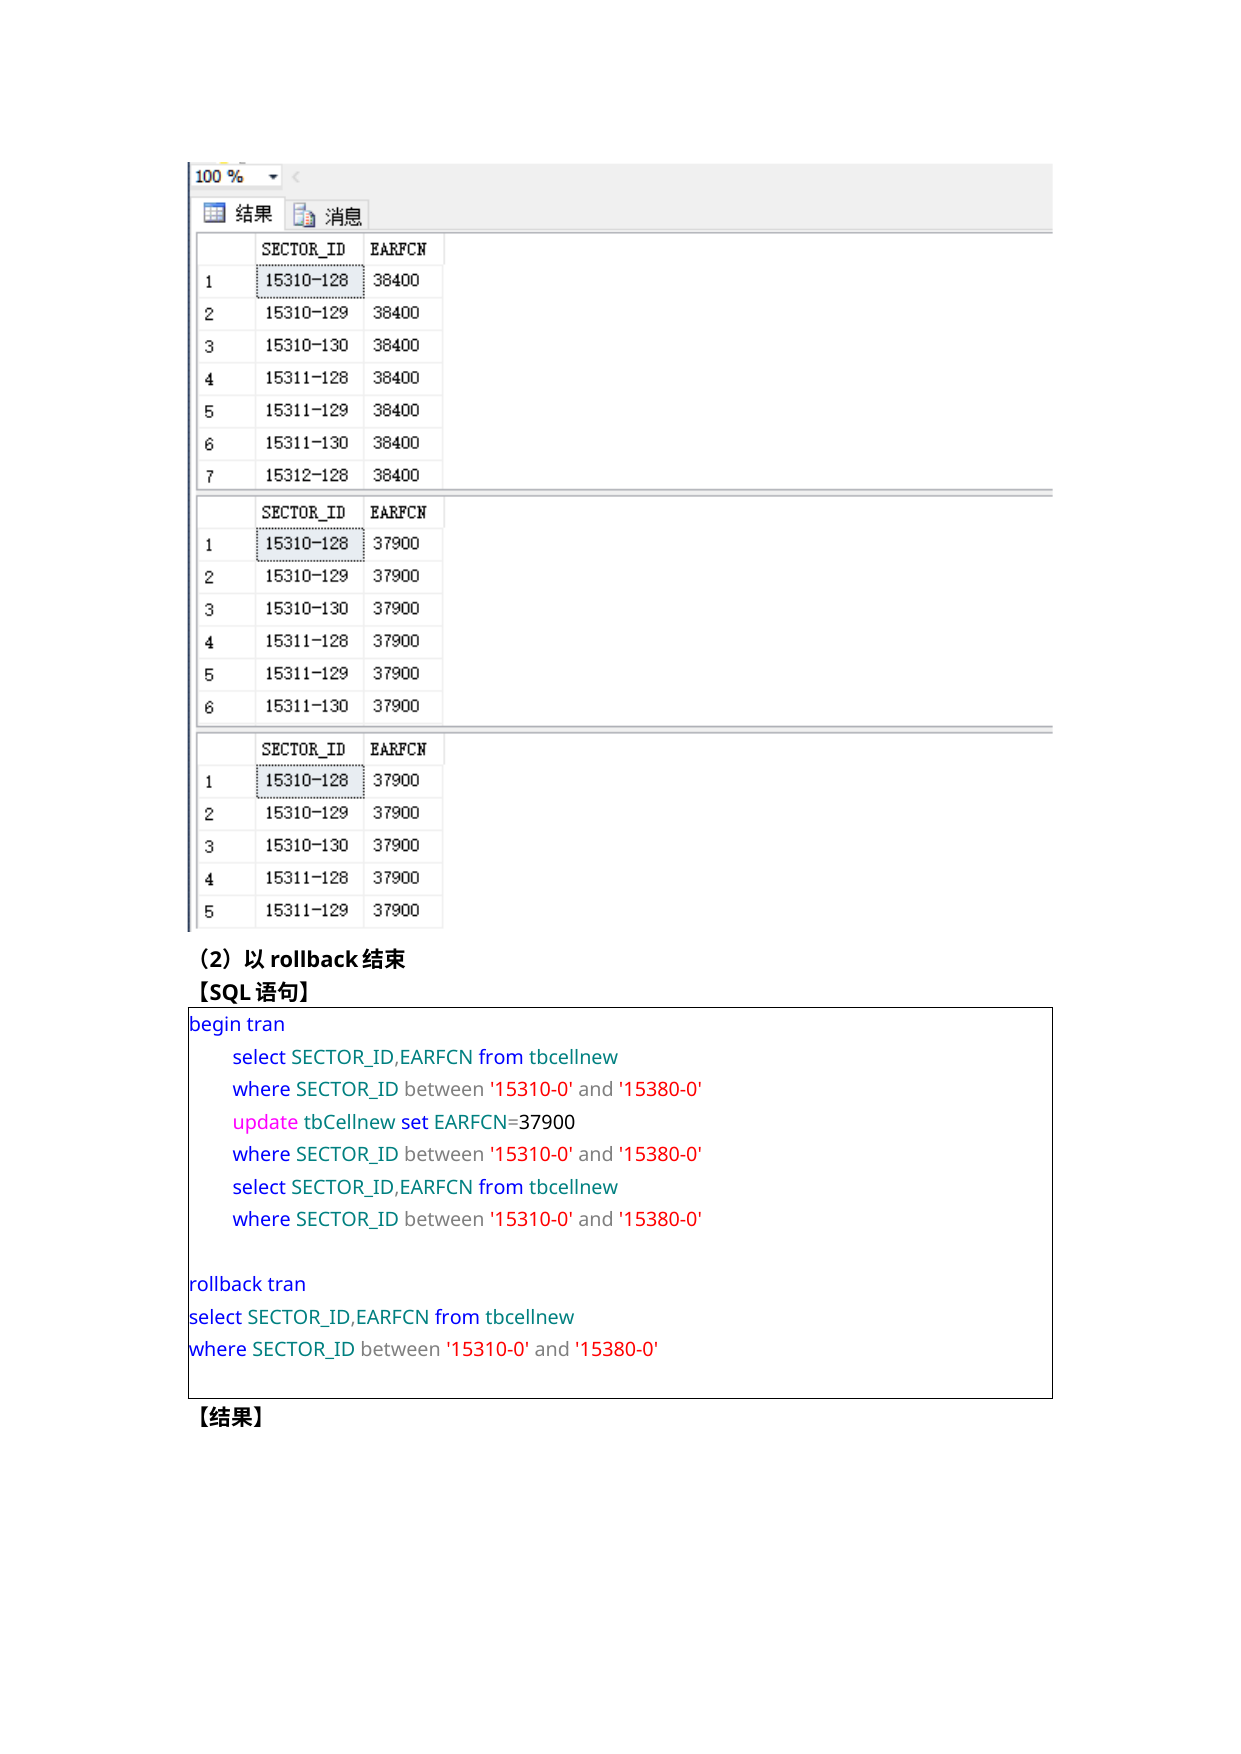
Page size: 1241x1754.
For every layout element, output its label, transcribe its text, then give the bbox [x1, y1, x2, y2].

text 【SQL语句】 [187, 974, 1053, 1007]
picture [187, 162, 1053, 932]
table_header begin tran select SECTOR_ID,EARFCN from tbcellnew where SECTOR_ID between '15310-0' and '15380-0' update tbCellnew set EARFCN=37900 where SECTOR_ID between '15310-0' and '15380-0' select SECTOR_ID,EARFCN from tbcellnew where SECTOR_ID between '15310-0' and '15380-0' rollback tran select SECTOR_ID,EARFCN from tbcellnew where SECTOR_ID between '15310-0' and '15380-0' [189, 1008, 1052, 1398]
text （2）以rollback结束 [187, 942, 1053, 974]
text 【结果】 [187, 1399, 1053, 1432]
